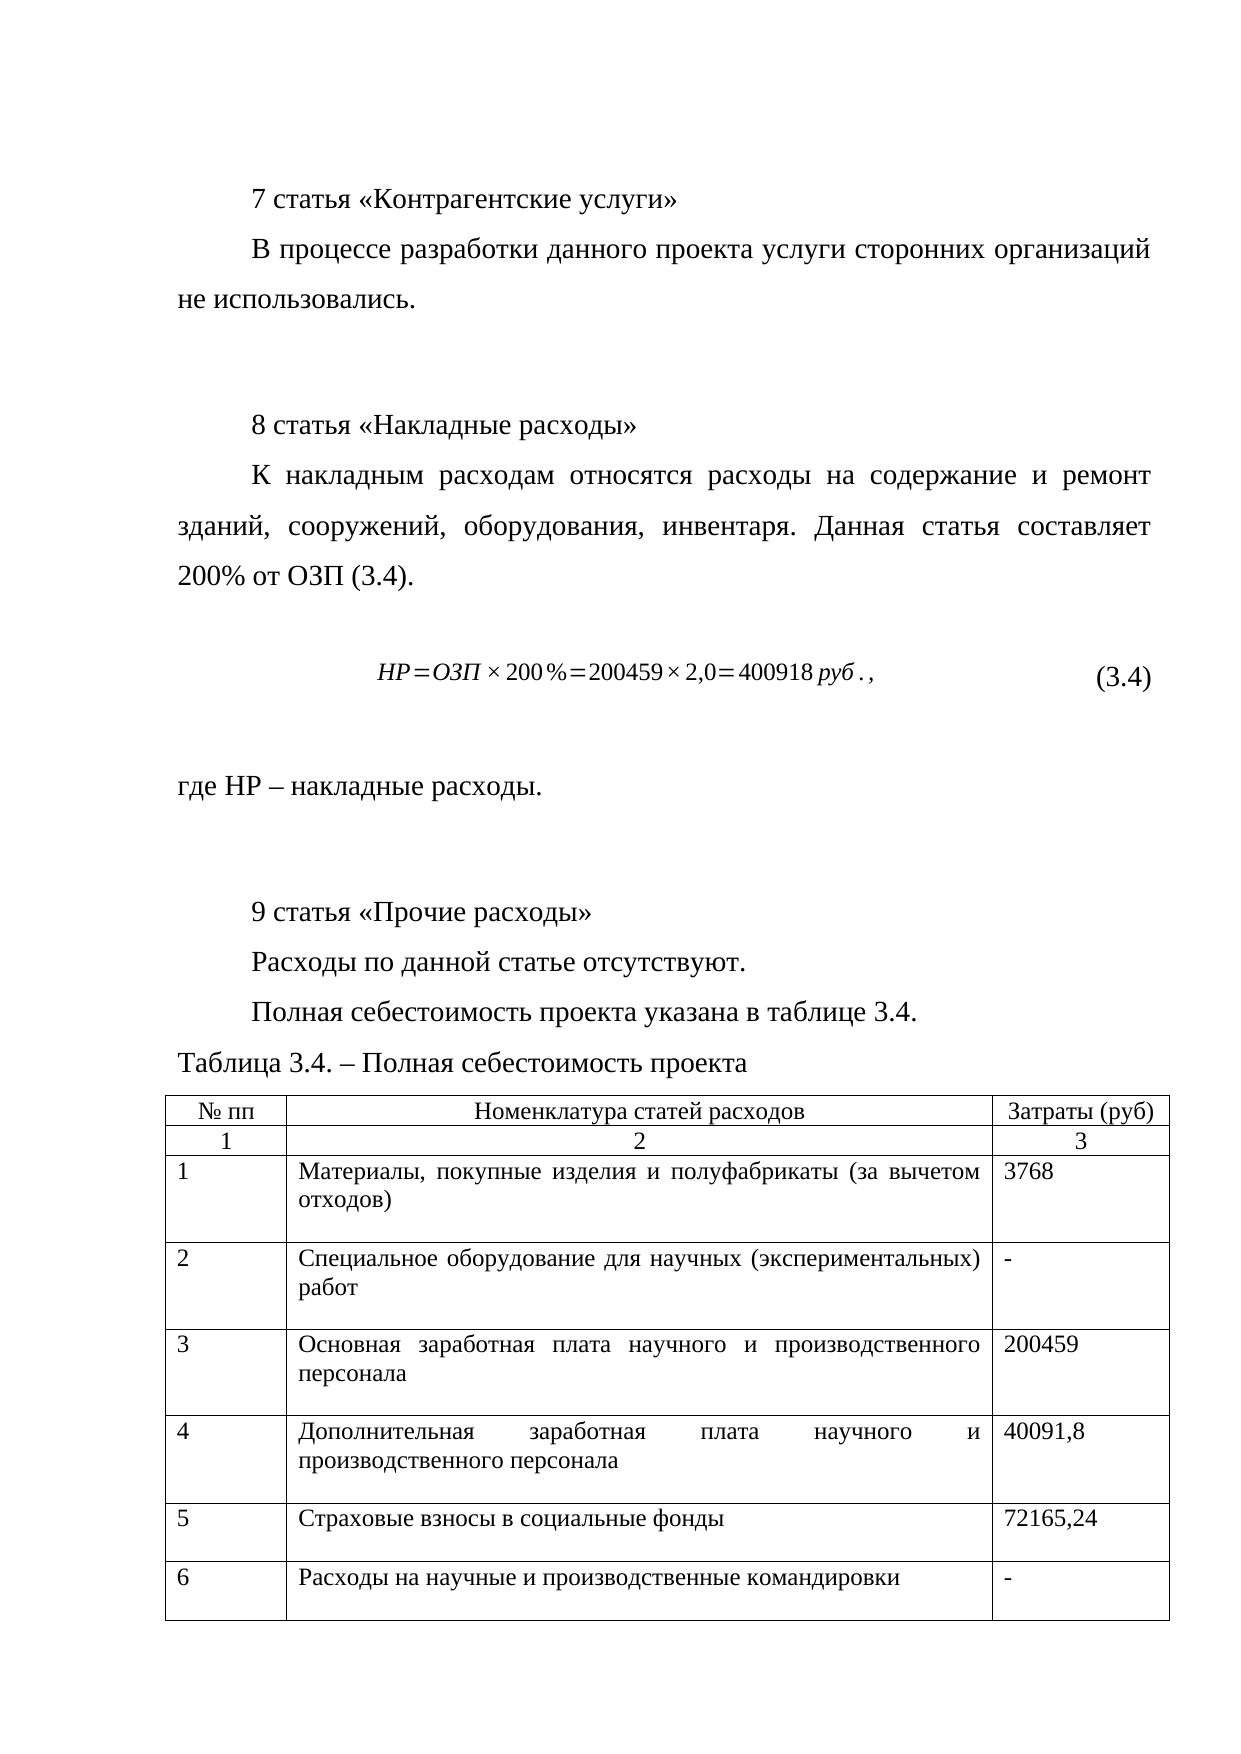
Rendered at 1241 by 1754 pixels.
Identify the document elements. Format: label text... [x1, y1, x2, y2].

text Расходы по данной статье отсутствуют. [177, 944, 1152, 978]
table_cell - [993, 1562, 1169, 1619]
table_cell Дополнительная заработная плата научного и производственного персонала [287, 1416, 992, 1502]
table_cell 3 [993, 1126, 1169, 1155]
text В процессе разработки данного проекта услуги сторонних организаций не использовались. [177, 231, 1152, 315]
text 8 статья «Накладные расходы» [177, 407, 1152, 441]
text где НР – накладные расходы. [177, 768, 1152, 802]
table_cell - [993, 1243, 1169, 1328]
table_cell Материалы, покупные изделия и полуфабрикаты (за вычетом отходов) [287, 1156, 992, 1242]
table_cell Расходы на научные и производственные командировки [287, 1562, 992, 1619]
table_header Затраты (руб) [993, 1096, 1169, 1125]
table_cell 3 [166, 1330, 286, 1415]
table_cell 72165,24 [993, 1504, 1169, 1561]
table_cell 40091,8 [993, 1416, 1169, 1502]
table_cell 1 [166, 1126, 286, 1155]
table_cell Страховые взносы в социальные фонды [287, 1504, 992, 1561]
text Полная себестоимость проекта указана в таблице 3.4. [177, 994, 1152, 1028]
table_cell 200459 [993, 1330, 1169, 1415]
text Таблица 3.4. – Полная себестоимость проекта [177, 1045, 1152, 1078]
table_cell 5 [166, 1504, 286, 1561]
table_header (3.4) [1084, 659, 1163, 705]
table_cell Основная заработная плата научного и производственного персонала [287, 1330, 992, 1415]
table_cell 3768 [993, 1156, 1169, 1242]
table_cell 1 [166, 1156, 286, 1242]
table_cell 2 [287, 1126, 992, 1155]
table_cell 6 [166, 1562, 286, 1619]
text 9 статья «Прочие расходы» [177, 894, 1152, 927]
text 7 статья «Контрагентские услуги» [177, 181, 1152, 214]
table_cell Специальное оборудование для научных (экспериментальных) работ [287, 1243, 992, 1328]
table_header [166, 659, 1084, 705]
text К накладным расходам относятся расходы на содержание и ремонт зданий, сооружений, оборудования, инвентаря. Данная статья составляет 200% от ОЗП (3.4). [177, 457, 1152, 592]
table_cell 2 [166, 1243, 286, 1328]
table_header Номенклатура статей расходов [287, 1096, 992, 1125]
table_header № пп [166, 1096, 286, 1125]
table_cell 4 [166, 1416, 286, 1502]
